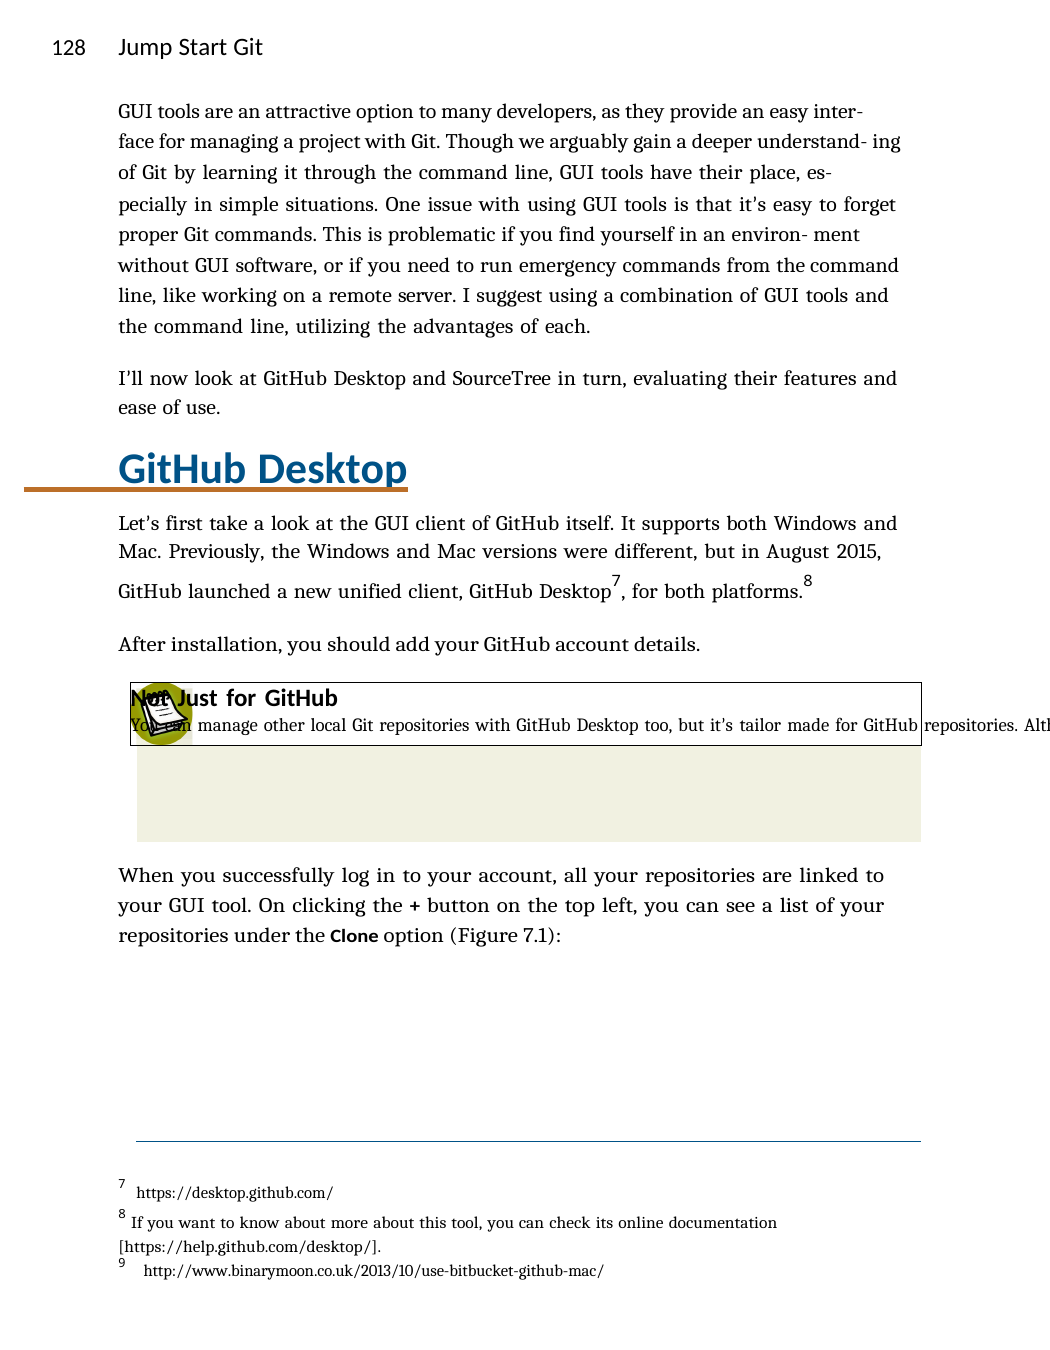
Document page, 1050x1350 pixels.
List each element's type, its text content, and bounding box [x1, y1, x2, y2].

text When you successfully log in to your account, all your repositories are linked to your GUI tool. On clicking the + button on the top left, you can see a list of your repositories under the Clone option (Figure 7.1): [118, 863, 884, 948]
text GitHub Desktop [23, 441, 914, 495]
text 7 https://desktop.github.com/ [118, 1175, 914, 1202]
text After installation, you should add your GitHub account details. [118, 632, 914, 656]
text Let’s first take a look at the GUI client of GitHub itself. It supports both Windows and Mac. Previously, the Windows and Mac versions were different, but in August 2015, GitHub launched a new unified client, GitHub Desktop7, for both platforms.8 [118, 510, 903, 604]
text 9 http://www.binarymoon.co.uk/2013/10/use-bitbucket-github-mac/ [118, 1261, 914, 1281]
text GUI tools are an attractive option to many developers, as they provide an easy inter- face for managing a project with Git. Though we arguably gain a deeper understand- ing of Git by learning it through the command line, GUI tools have their place, es- pecially in simple situations. One issue with using GUI tools is that it’s easy to forget proper Git commands. This is problematic if you find yourself in an environ- ment without GUI software, or if you need to run emergency commands from the command line, like working on a remote server. I suggest using a combination of GUI tools and the command line, utilizing the advantages of each. [118, 100, 903, 338]
text I’ll now look at GitHub Desktop and SourceTree in turn, evaluating their features and ease of use. [118, 365, 903, 420]
text 8 If you want to know about more about this tool, you can check its online documentation [https://help.github.com/desktop/]. [118, 1205, 903, 1256]
picture [131, 683, 921, 745]
